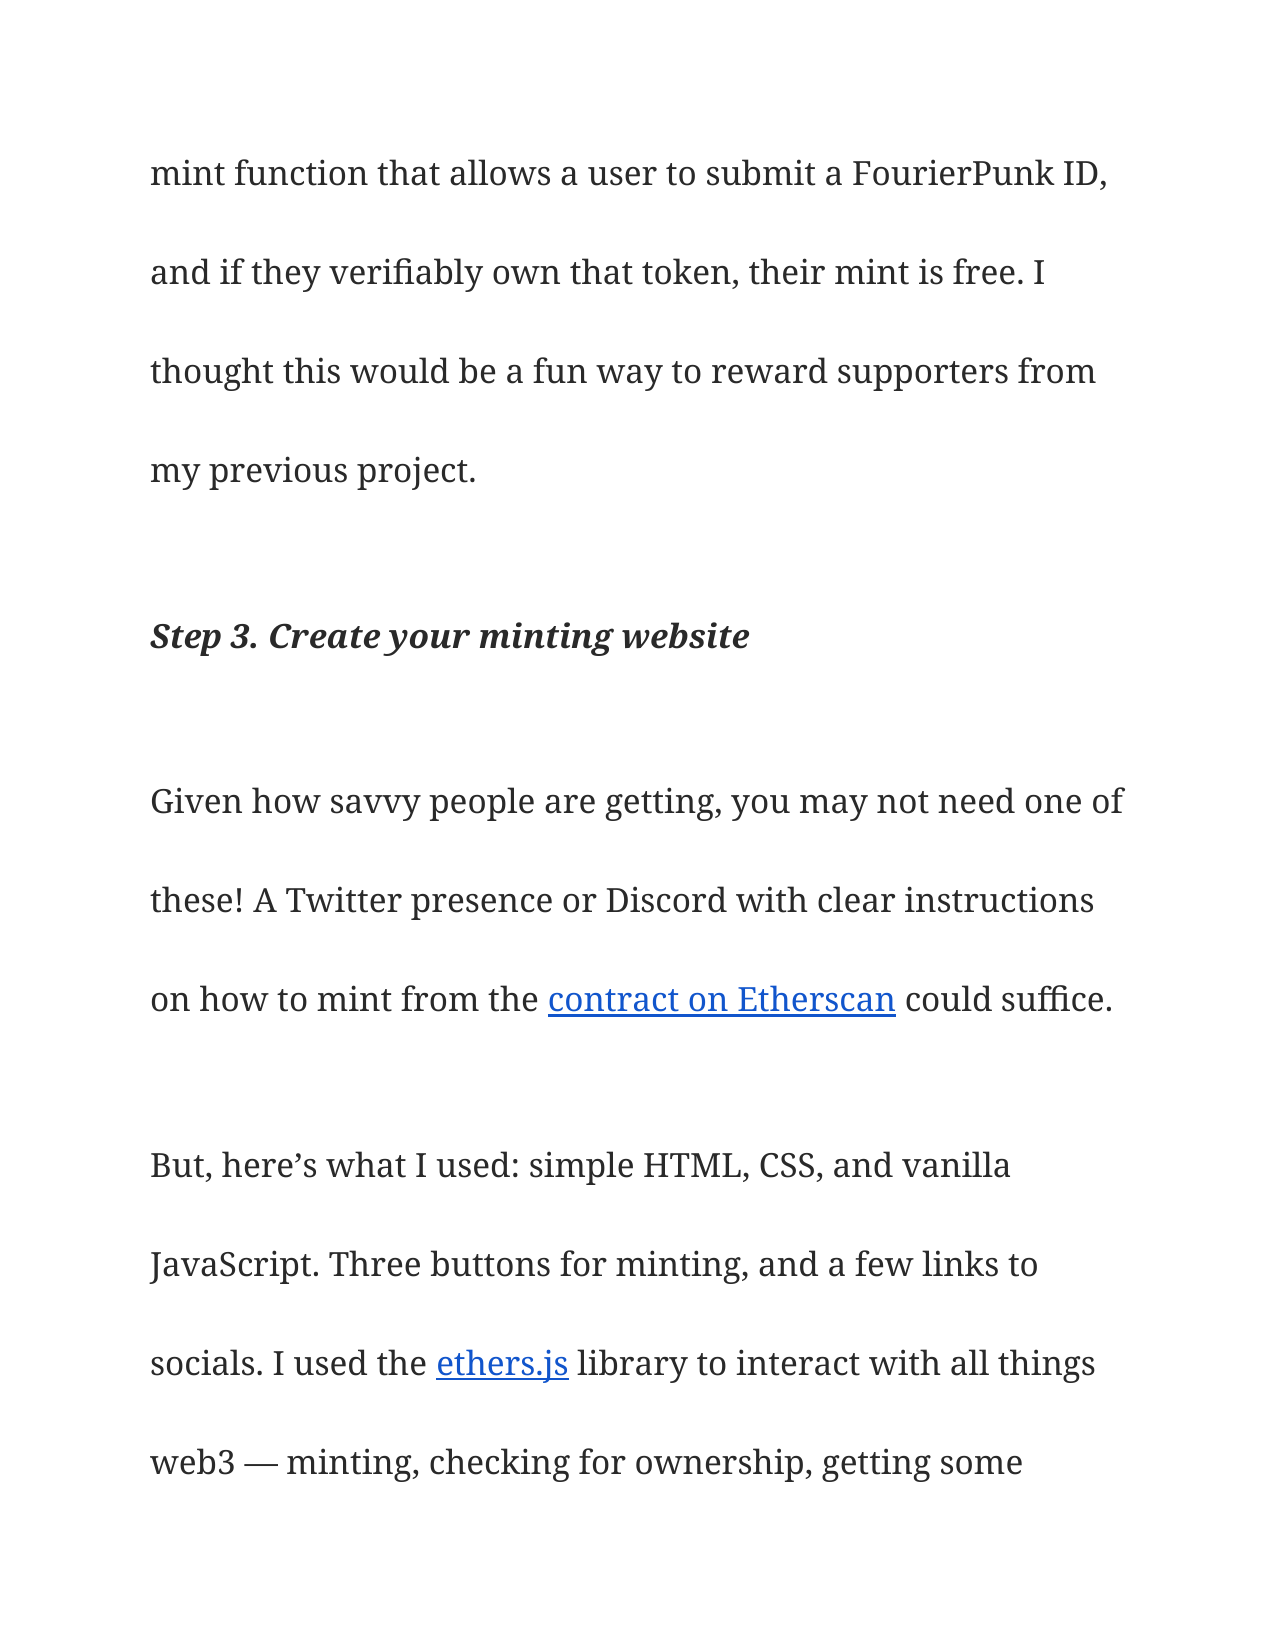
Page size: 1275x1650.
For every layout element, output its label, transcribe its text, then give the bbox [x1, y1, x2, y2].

text Given how savvy people are getting, you may not need one of these! A Twitter presence or Discord with clear instructions on how to mint from the contract on Etherscan could suffice. [150, 778, 1125, 1021]
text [150, 1142, 1125, 1484]
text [150, 150, 1125, 492]
text Step 3. Create your minting website [150, 612, 1125, 658]
